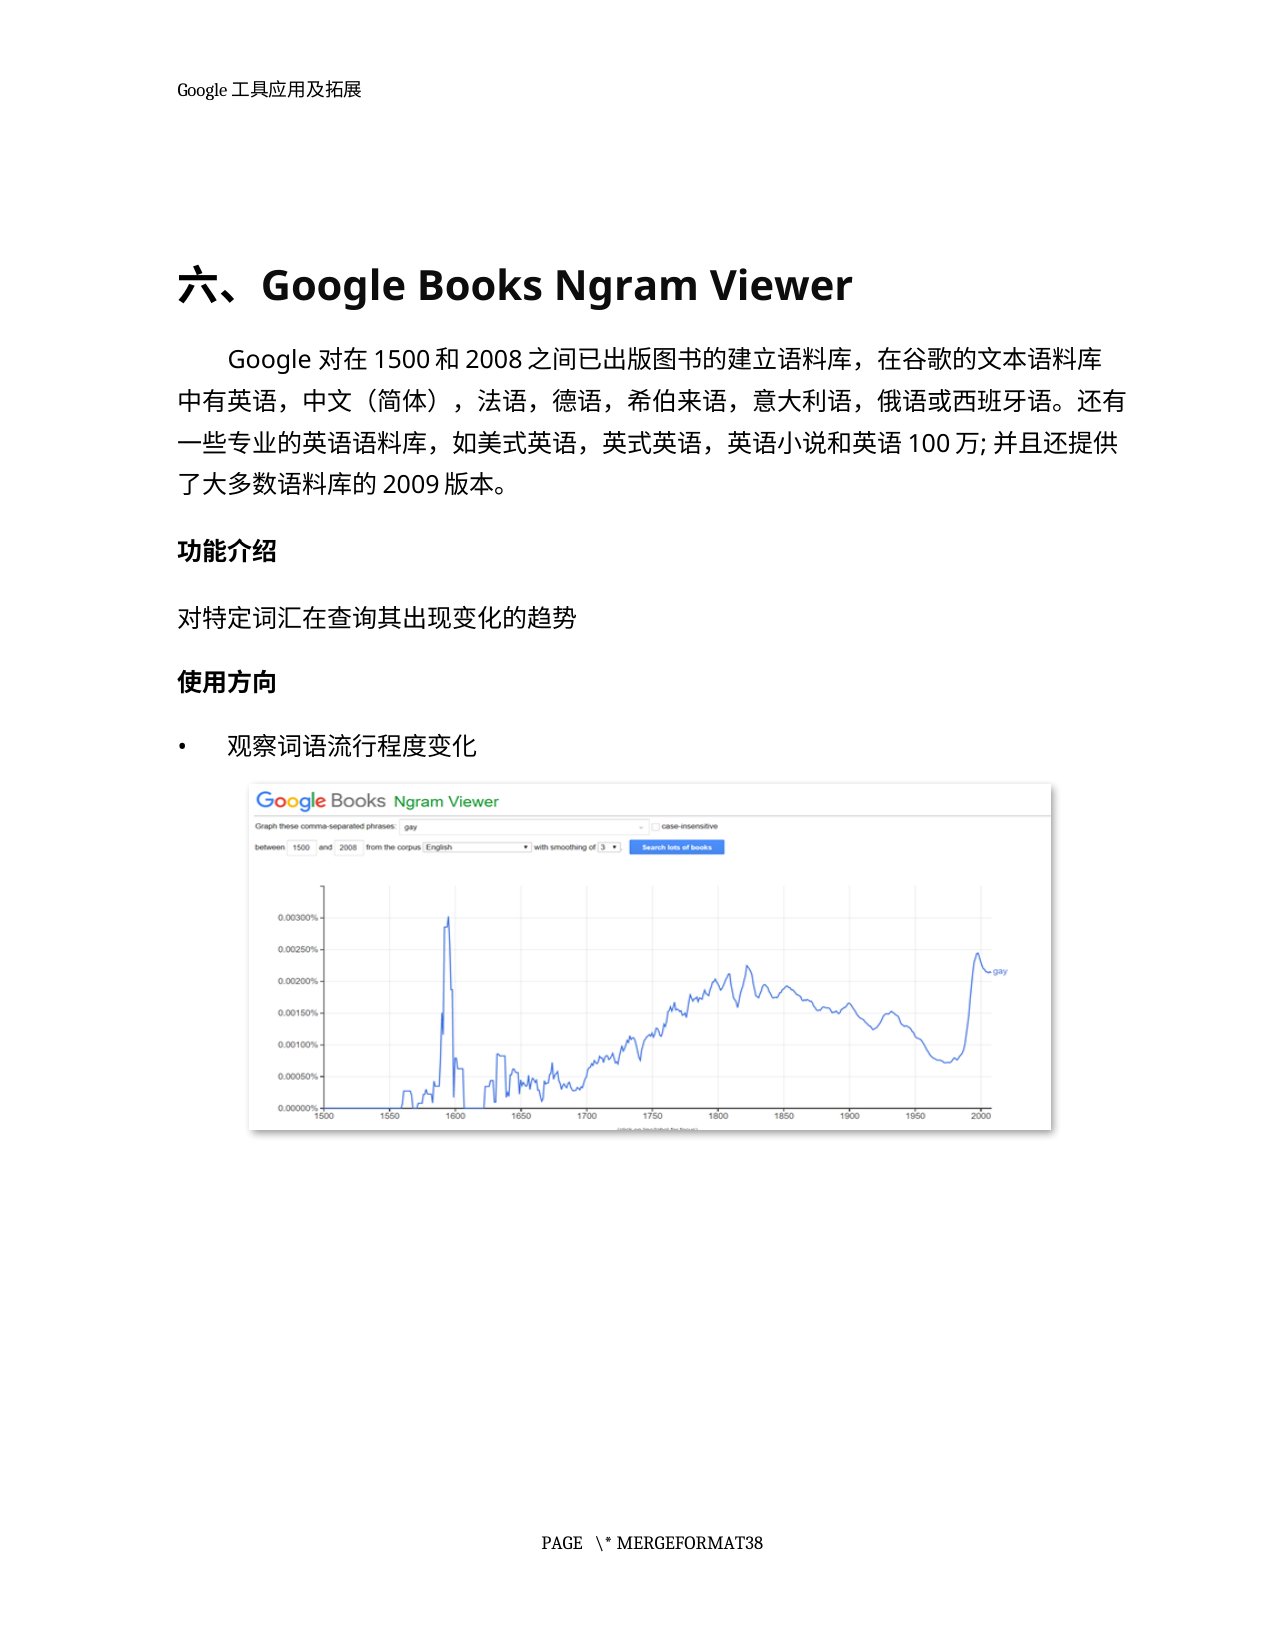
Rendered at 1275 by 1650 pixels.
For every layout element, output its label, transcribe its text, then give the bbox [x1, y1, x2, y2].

list 观察词语流行程度变化 [177, 729, 1127, 763]
picture [249, 784, 1051, 1130]
text 使用方向 [177, 665, 1127, 699]
text 对特定词汇在查询其出现变化的趋势 [177, 598, 1127, 634]
text 功能介绍 [177, 531, 1127, 568]
text 六、Google Books Ngram Viewer [177, 252, 1127, 313]
text Google 对在1500和2008之间已出版图书的建立语料库，在谷歌的文本语料库中有英语，中文（简体），法语，德语，希伯来语，意大利语，俄语或西班牙语。还有一些专业的英语语料库，如美式英语，英式英语，英语小说和英语100万; 并且还提供了大多数语料库的2009版本。 [177, 340, 1127, 501]
